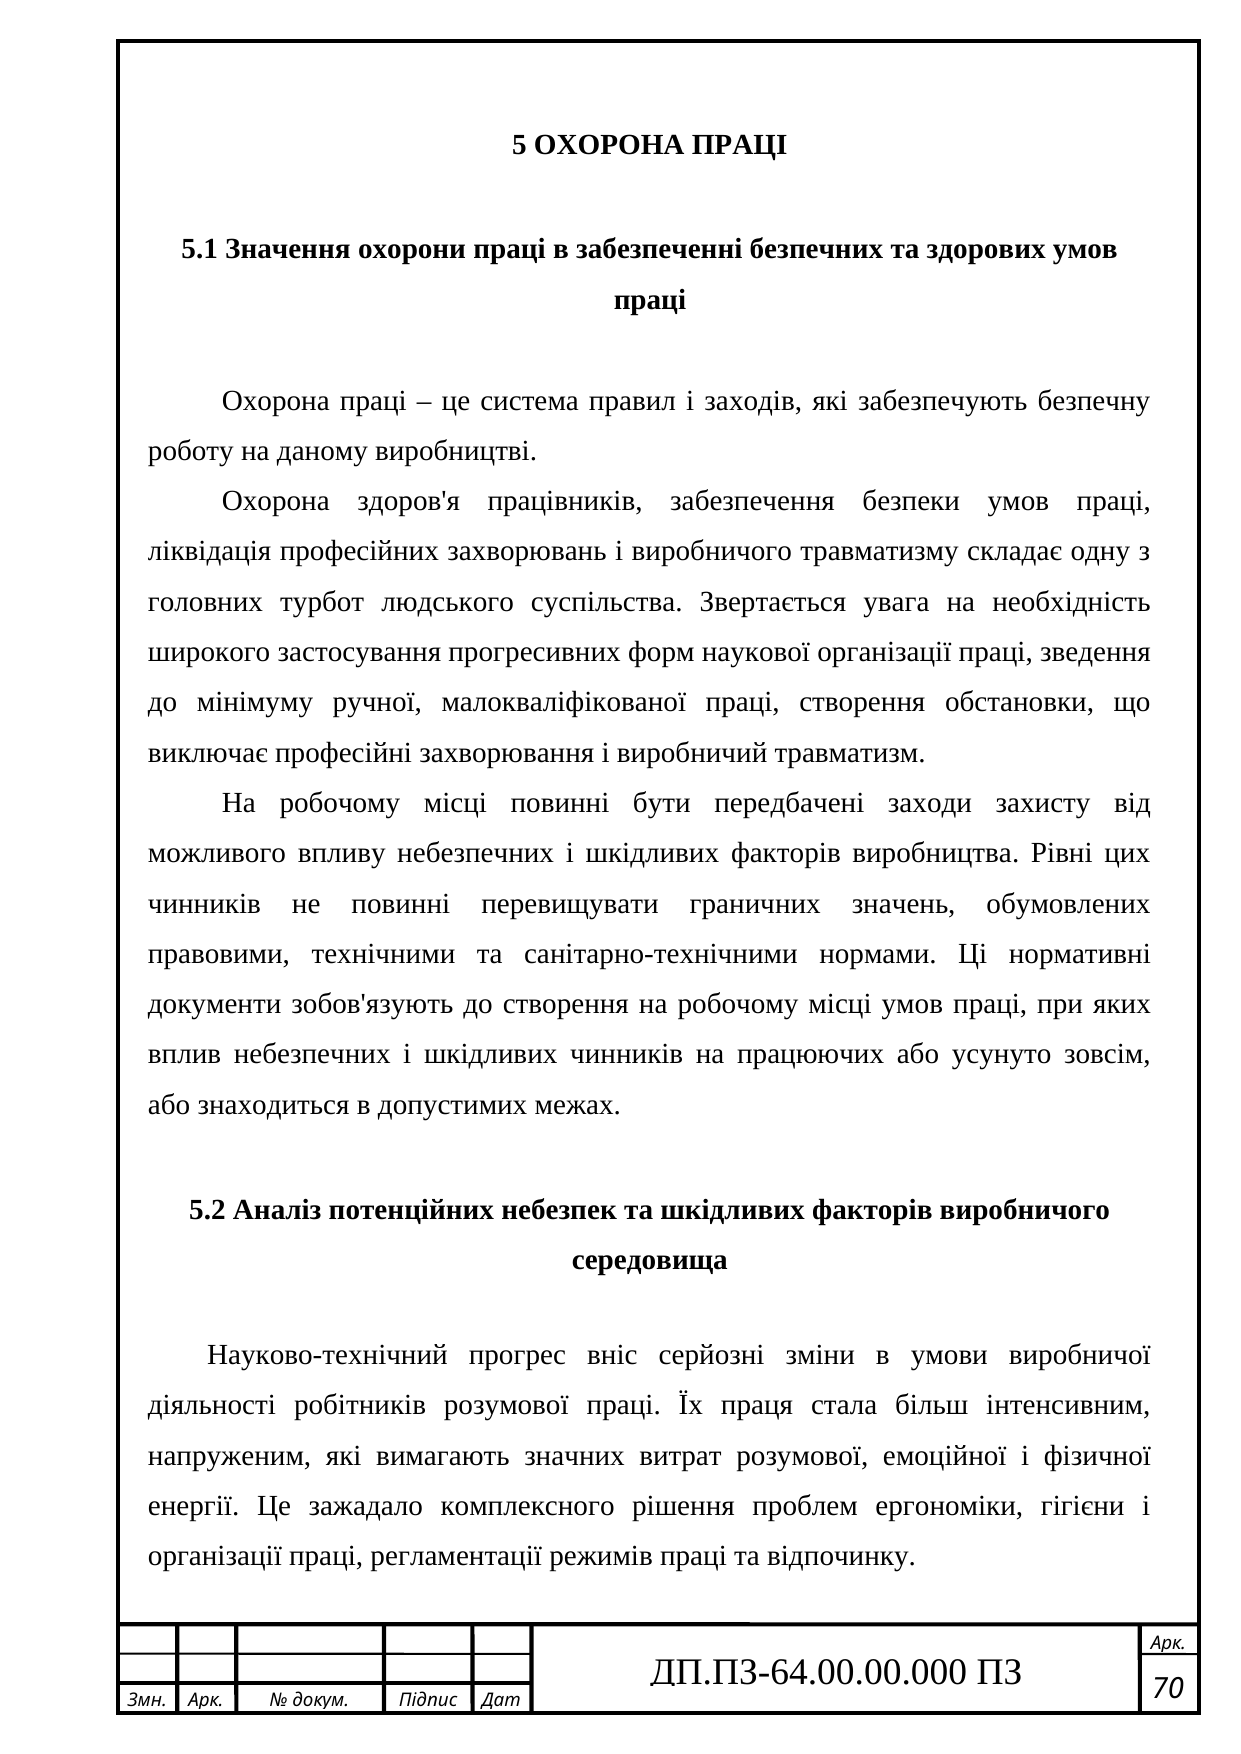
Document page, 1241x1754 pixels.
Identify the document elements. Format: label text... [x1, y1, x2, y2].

text Охорона здоров'я працівників, забезпечення безпеки умов праці, ліквідація професійних захворювань і виробничого травматизму складає одну з головних турбот людського суспільства. Звертається увага на необхідність широкого застосування прогресивних форм наукової організації праці, зведення до мінімуму ручної, малокваліфікованої праці, створення обстановки, що виключає професійні захворювання і виробничий травматизм. [148, 483, 1152, 768]
text На робочому місці повинні бути передбачені заходи захисту від можливого впливу небезпечних і шкідливих факторів виробництва. Рівні цих чинників не повинні перевищувати граничних значень, обумовлених правовими, технічними та санітарно-технічними нормами. Ці нормативні документи зобов'язують до створення на робочому місці умов праці, при яких вплив небезпечних і шкідливих чинників на працюючих або усунуто зовсім, або знаходиться в допустимих межах. [148, 785, 1152, 1121]
subtitle 5.2 Аналіз потенційних небезпек та шкідливих факторів виробничого середовища [148, 1192, 1152, 1276]
text Науково-технічний прогрес вніс серйозні зміни в умови виробничої діяльності робітників розумової праці. Їх праця стала більш інтенсивним, напруженим, які вимагають значних витрат розумової, емоційної і фізичної енергії. Це зажадало комплексного рішення проблем ергономіки, гігієни і організації праці, регламентації режимів праці та відпочинку. [148, 1337, 1152, 1572]
subtitle 5.1 Значення охорони праці в забезпеченні безпечних та здорових умов праці [148, 232, 1152, 316]
subtitle 5 ОХОРОНА ПРАЦІ [148, 127, 1152, 160]
text Охорона праці – це система правил і заходів, які забезпечують безпечну роботу на даному виробництві. [148, 383, 1152, 466]
